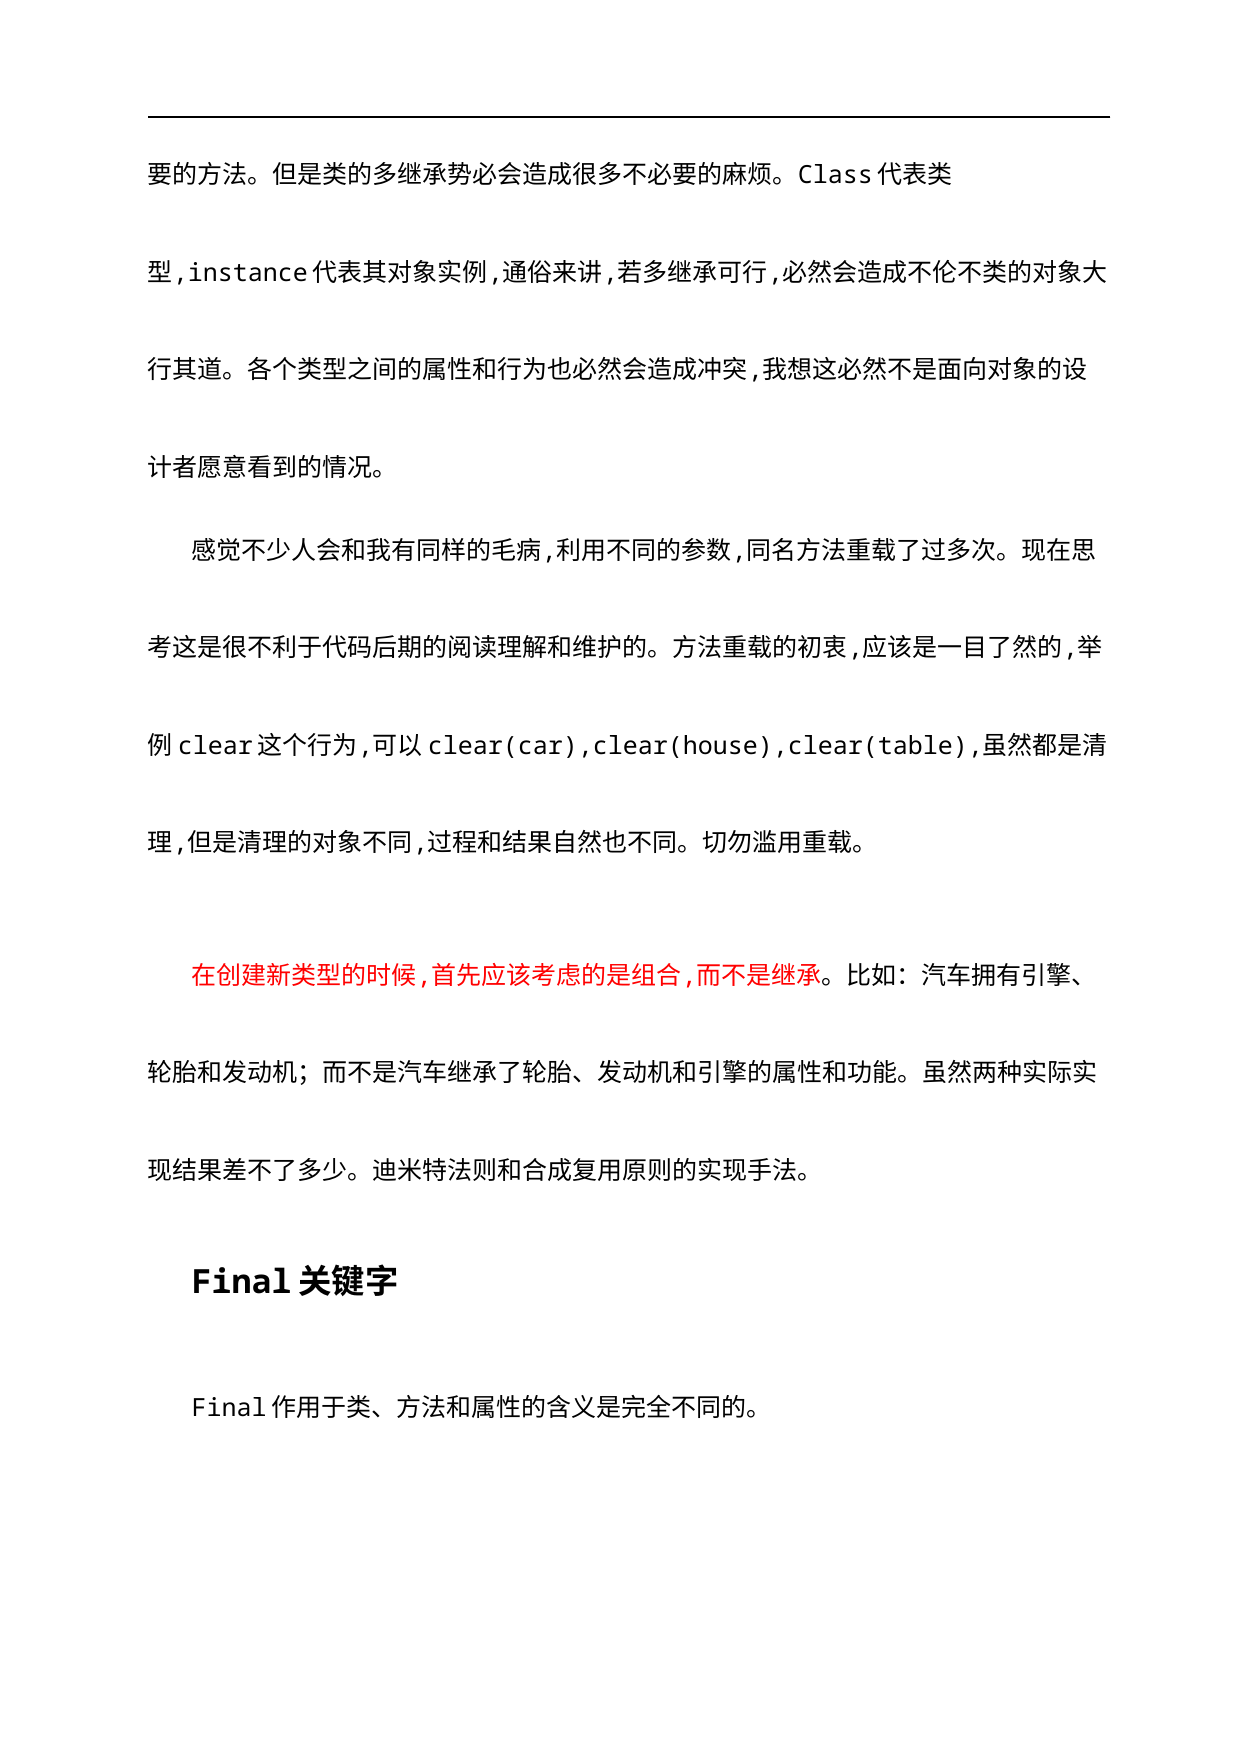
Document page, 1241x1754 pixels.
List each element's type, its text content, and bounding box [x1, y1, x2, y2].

text 感觉不少人会和我有同样的毛病,利用不同的参数,同名方法重载了过多次。现在思考这是很不利于代码后期的阅读理解和维护的。方法重载的初衷,应该是一目了然的,举例clear这个行为,可以clear(car),clear(house),clear(table),虽然都是清理,但是清理的对象不同,过程和结果自然也不同。切勿滥用重载。 [148, 516, 1110, 873]
text Final作用于类、方法和属性的含义是完全不同的。 [148, 1373, 1110, 1438]
subtitle Final关键字 [148, 1246, 1110, 1311]
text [148, 140, 1110, 498]
text 在创建新类型的时候,首先应该考虑的是组合,而不是继承。比如：汽车拥有引擎、轮胎和发动机；而不是汽车继承了轮胎、发动机和引擎的属性和功能。虽然两种实际实现结果差不了多少。迪米特法则和合成复用原则的实现手法。 [148, 941, 1110, 1201]
